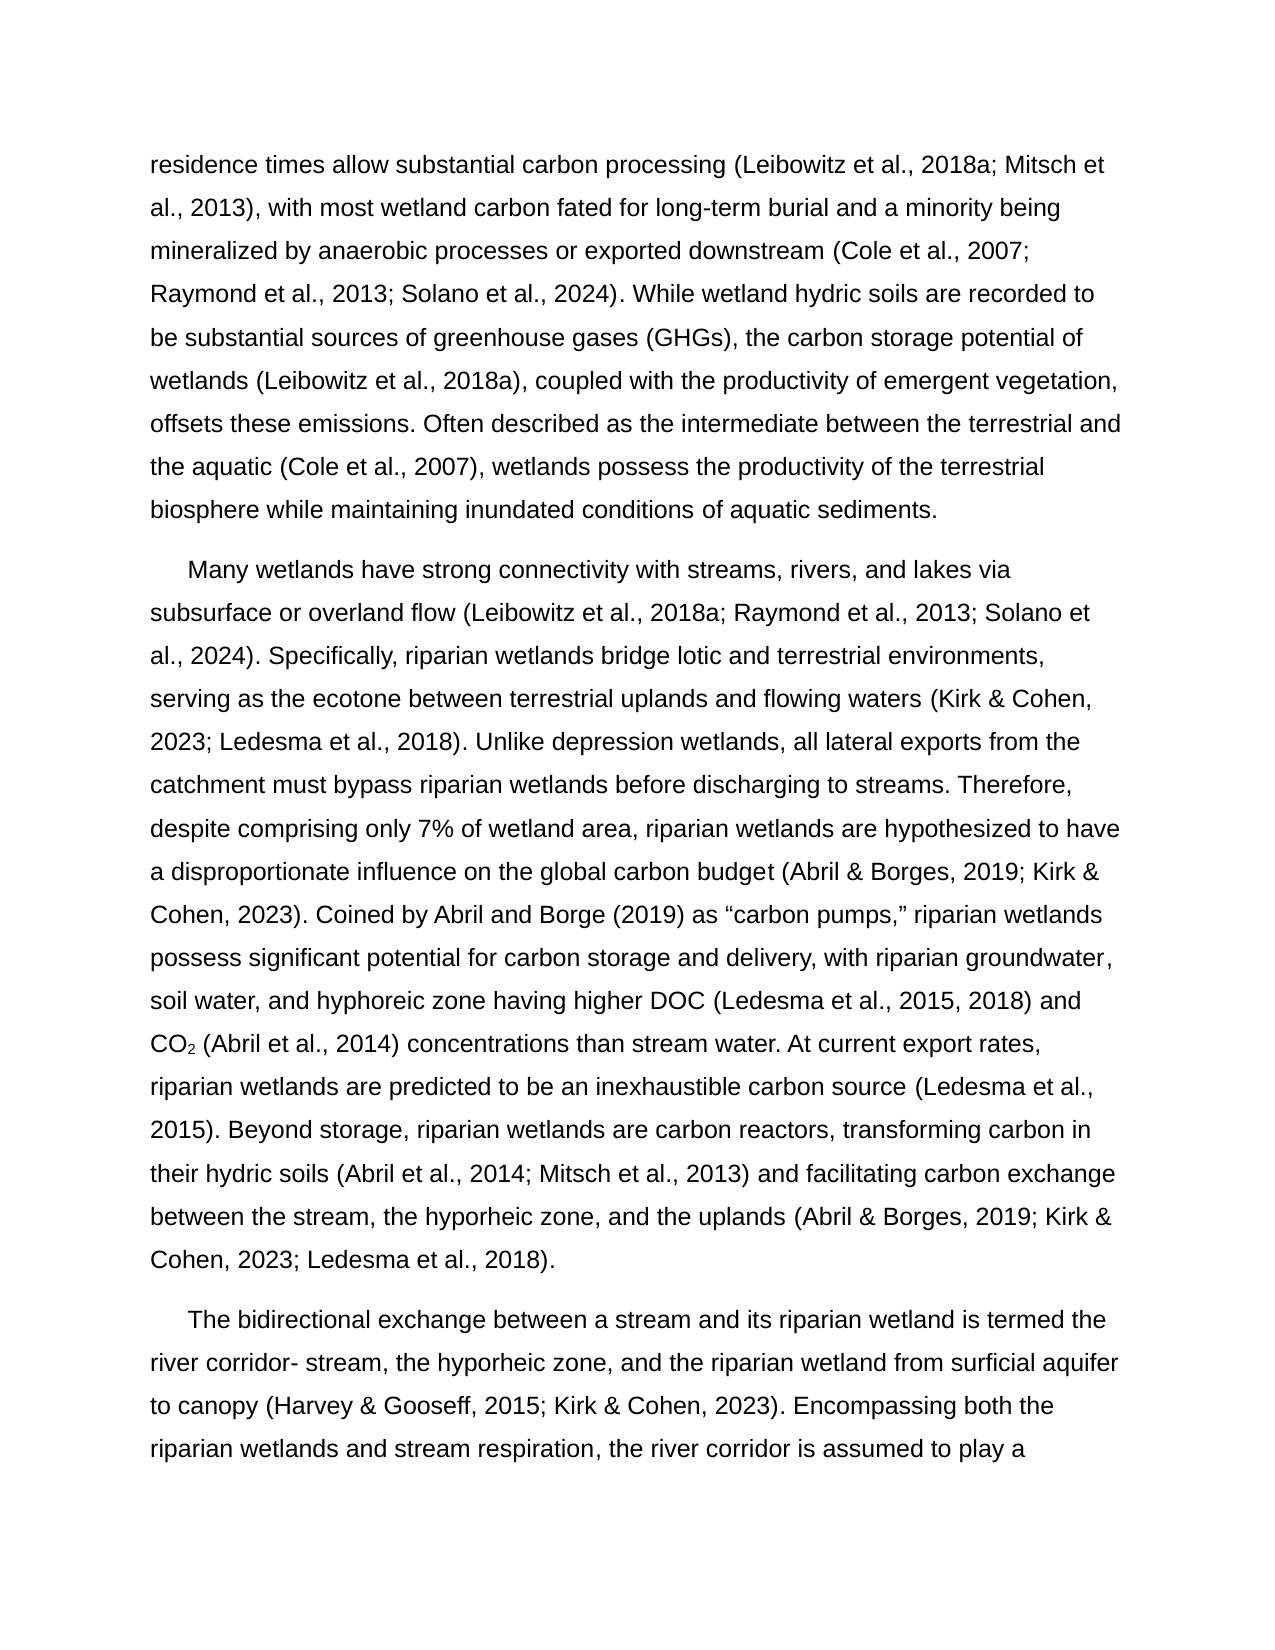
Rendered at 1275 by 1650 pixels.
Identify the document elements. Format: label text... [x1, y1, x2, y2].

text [150, 1304, 1125, 1463]
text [150, 150, 1125, 524]
text Many wetlands have strong connectivity with streams, rivers, and lakes via subsurface or overland flow . Specifically, riparian wetlands bridge lotic and terrestrial environments, serving as the ecotone between terrestrial uplands and flowing waters . Unlike depression wetlands, all lateral exports from the catchment must bypass riparian wetlands before discharging to streams. Therefore, despite comprising only 7% of wetland area, riparian wetlands are hypothesized to have a disproportionate influence on the global carbon budget . Coined by Abril and Borge (2019) as “carbon pumps,” riparian wetlands possess significant potential for carbon storage and delivery, with riparian groundwater, soil water, and hyphoreic zone having higher DOC and CO2 concentrations than stream water. At current export rates, riparian wetlands are predicted to be an inexhaustible carbon source . Beyond storage, riparian wetlands are carbon reactors, transforming carbon in their hydric soils and facilitating carbon exchange between the stream, the hyporheic zone, and the uplands. [150, 555, 1125, 1273]
